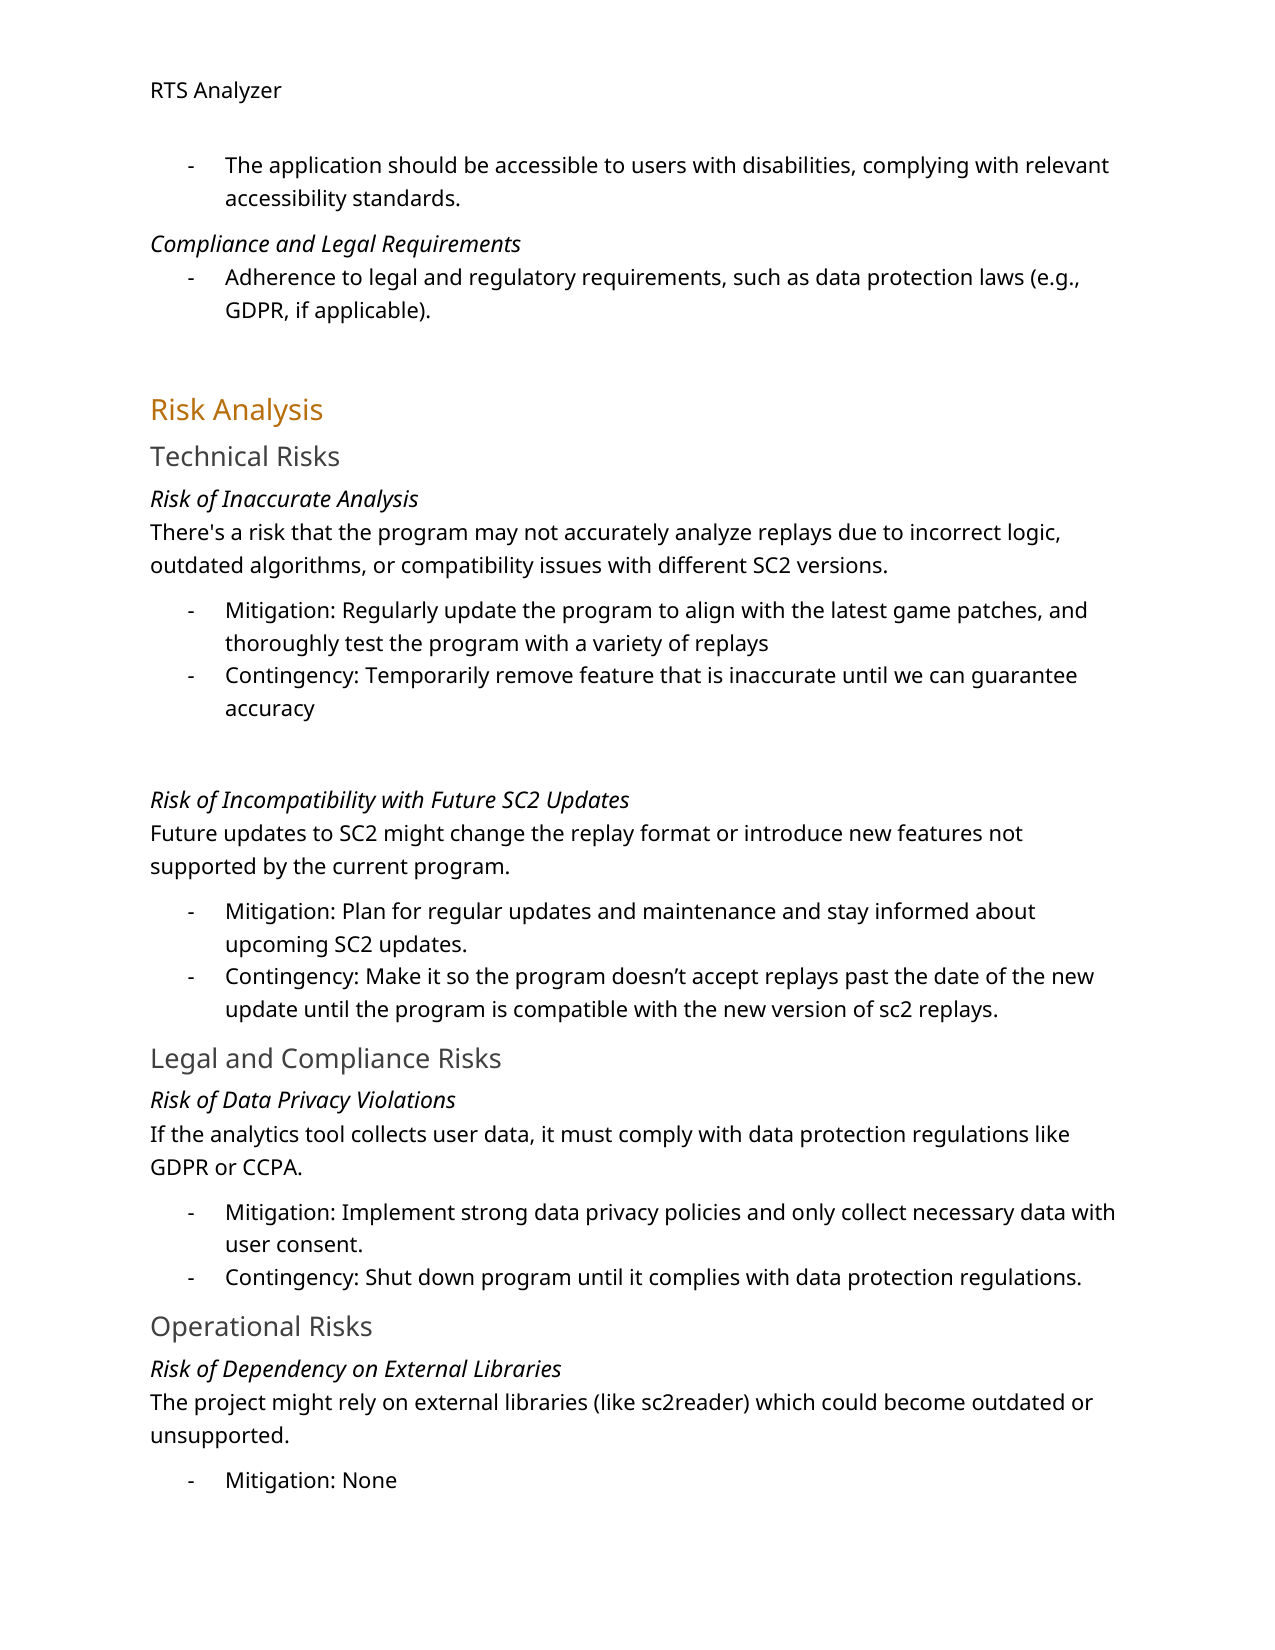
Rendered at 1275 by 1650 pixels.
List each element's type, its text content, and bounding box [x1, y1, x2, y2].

list Mitigation: None [187, 1465, 1125, 1495]
subtitle Risk of Incompatibility with Future SC2 Updates [150, 784, 1125, 815]
text If the analytics tool collects user data, it must comply with data protection regulations like GDPR or CCPA. [150, 1119, 1125, 1181]
list Contingency: Shut down program until it complies with data protection regulations. [187, 1262, 1125, 1292]
text Future updates to SC2 might change the replay format or introduce new features not supported by the current program. [150, 818, 1125, 881]
list Contingency: Temporarily remove feature that is inaccurate until we can guarantee accuracy [187, 661, 1125, 723]
subtitle Risk of Dependency on External Libraries [150, 1353, 1125, 1384]
list Mitigation: Regularly update the program to align with the latest game patches, and thoroughly test the program with a variety of replays [187, 595, 1125, 658]
subtitle Risk of Inaccurate Analysis [150, 483, 1125, 514]
subtitle Compliance and Legal Requirements [150, 228, 1125, 259]
text There's a risk that the program may not accurately analyze replays due to incorrect logic, outdated algorithms, or compatibility issues with different SC2 versions. [150, 517, 1125, 580]
subtitle Operational Risks [150, 1307, 1125, 1344]
subtitle Legal and Compliance Risks [150, 1039, 1125, 1076]
list Mitigation: Plan for regular updates and maintenance and stay informed about upcoming SC2 updates. [187, 896, 1125, 958]
subtitle Risk Analysis [150, 389, 1125, 429]
subtitle Technical Risks [150, 438, 1125, 474]
list Mitigation: Implement strong data privacy policies and only collect necessary data with user consent. [187, 1197, 1125, 1259]
subtitle Risk of Data Privacy Violations [150, 1084, 1125, 1116]
list The application should be accessible to users with disabilities, complying with relevant accessibility standards. [187, 150, 1125, 212]
list Adherence to legal and regulatory requirements, such as data protection laws (e.g., GDPR, if applicable). [187, 262, 1125, 325]
list Contingency: Make it so the program doesn’t accept replays past the date of the new update until the program is compatible with the new version of sc2 replays. [187, 961, 1125, 1024]
text The project might rely on external libraries (like sc2reader) which could become outdated or unsupported. [150, 1387, 1125, 1449]
